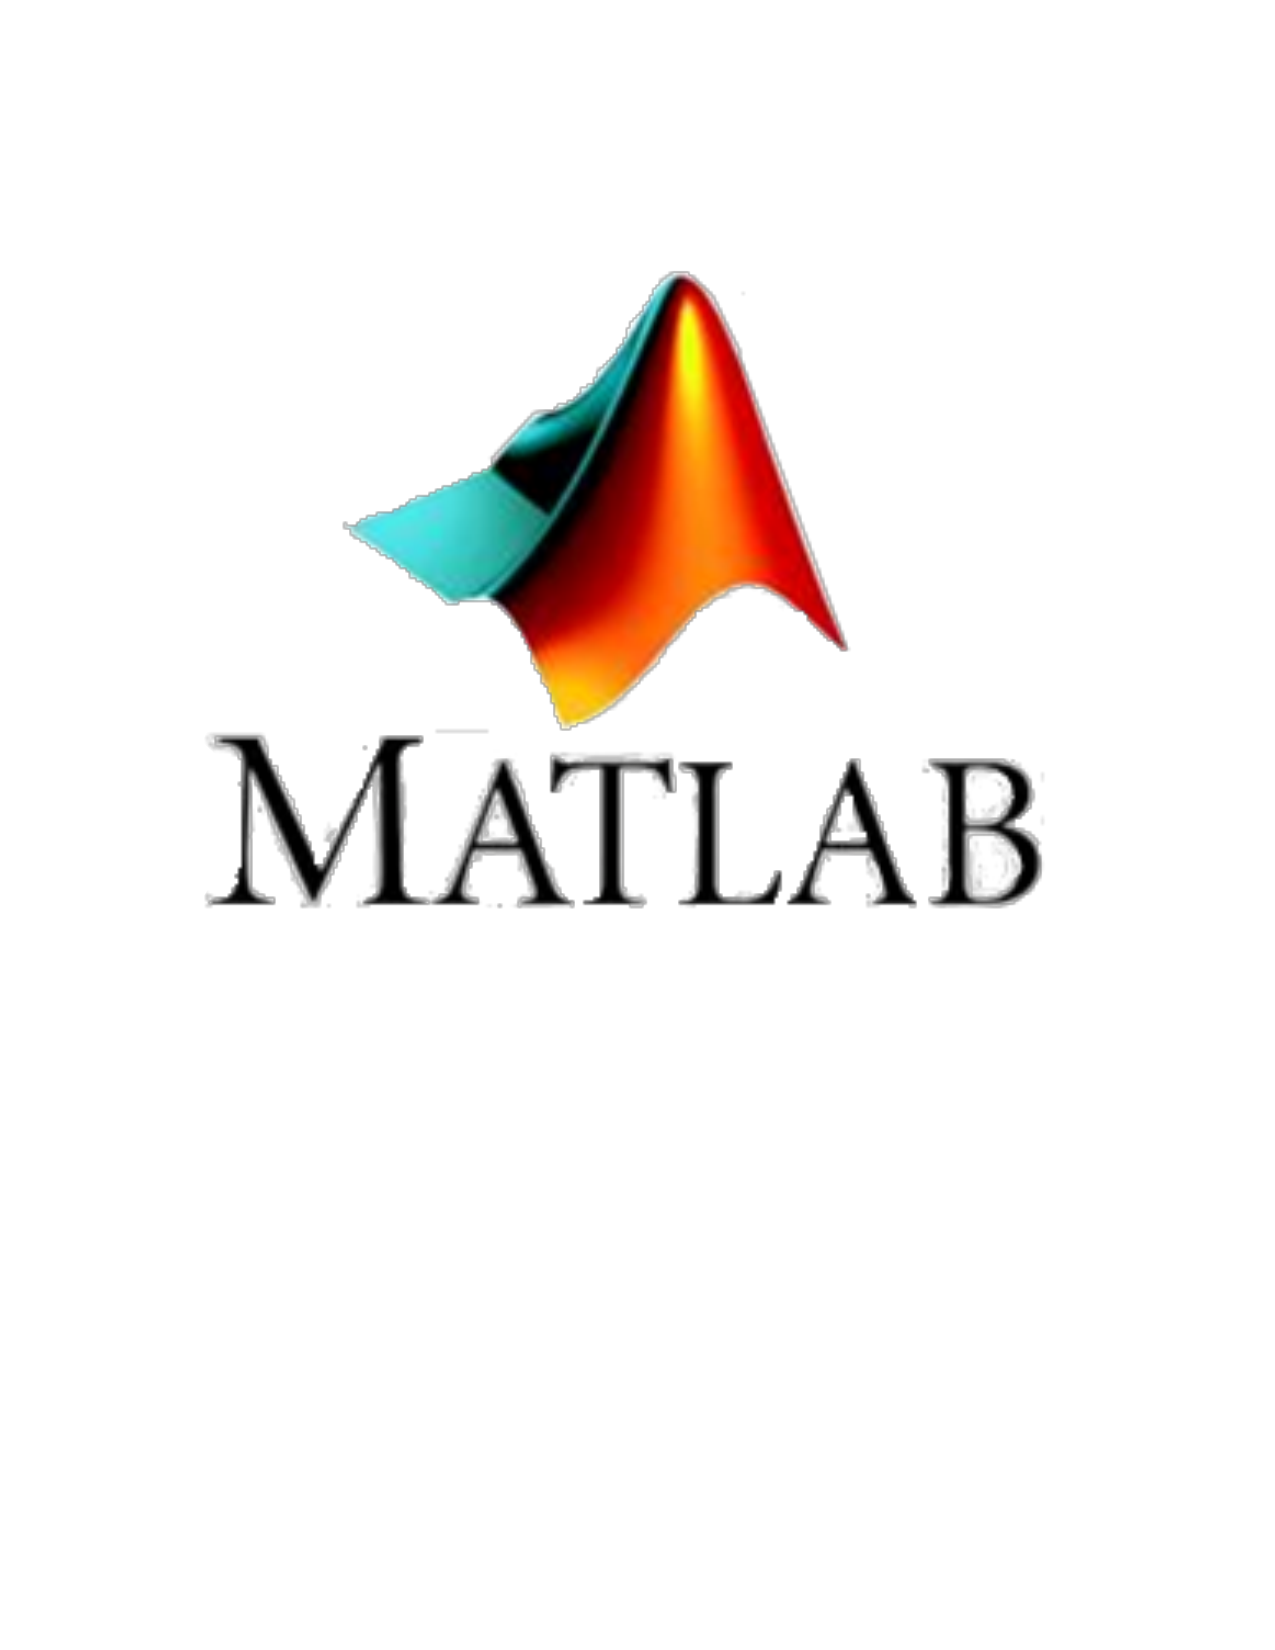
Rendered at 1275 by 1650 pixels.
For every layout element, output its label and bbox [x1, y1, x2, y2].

picture [197, 263, 1055, 912]
